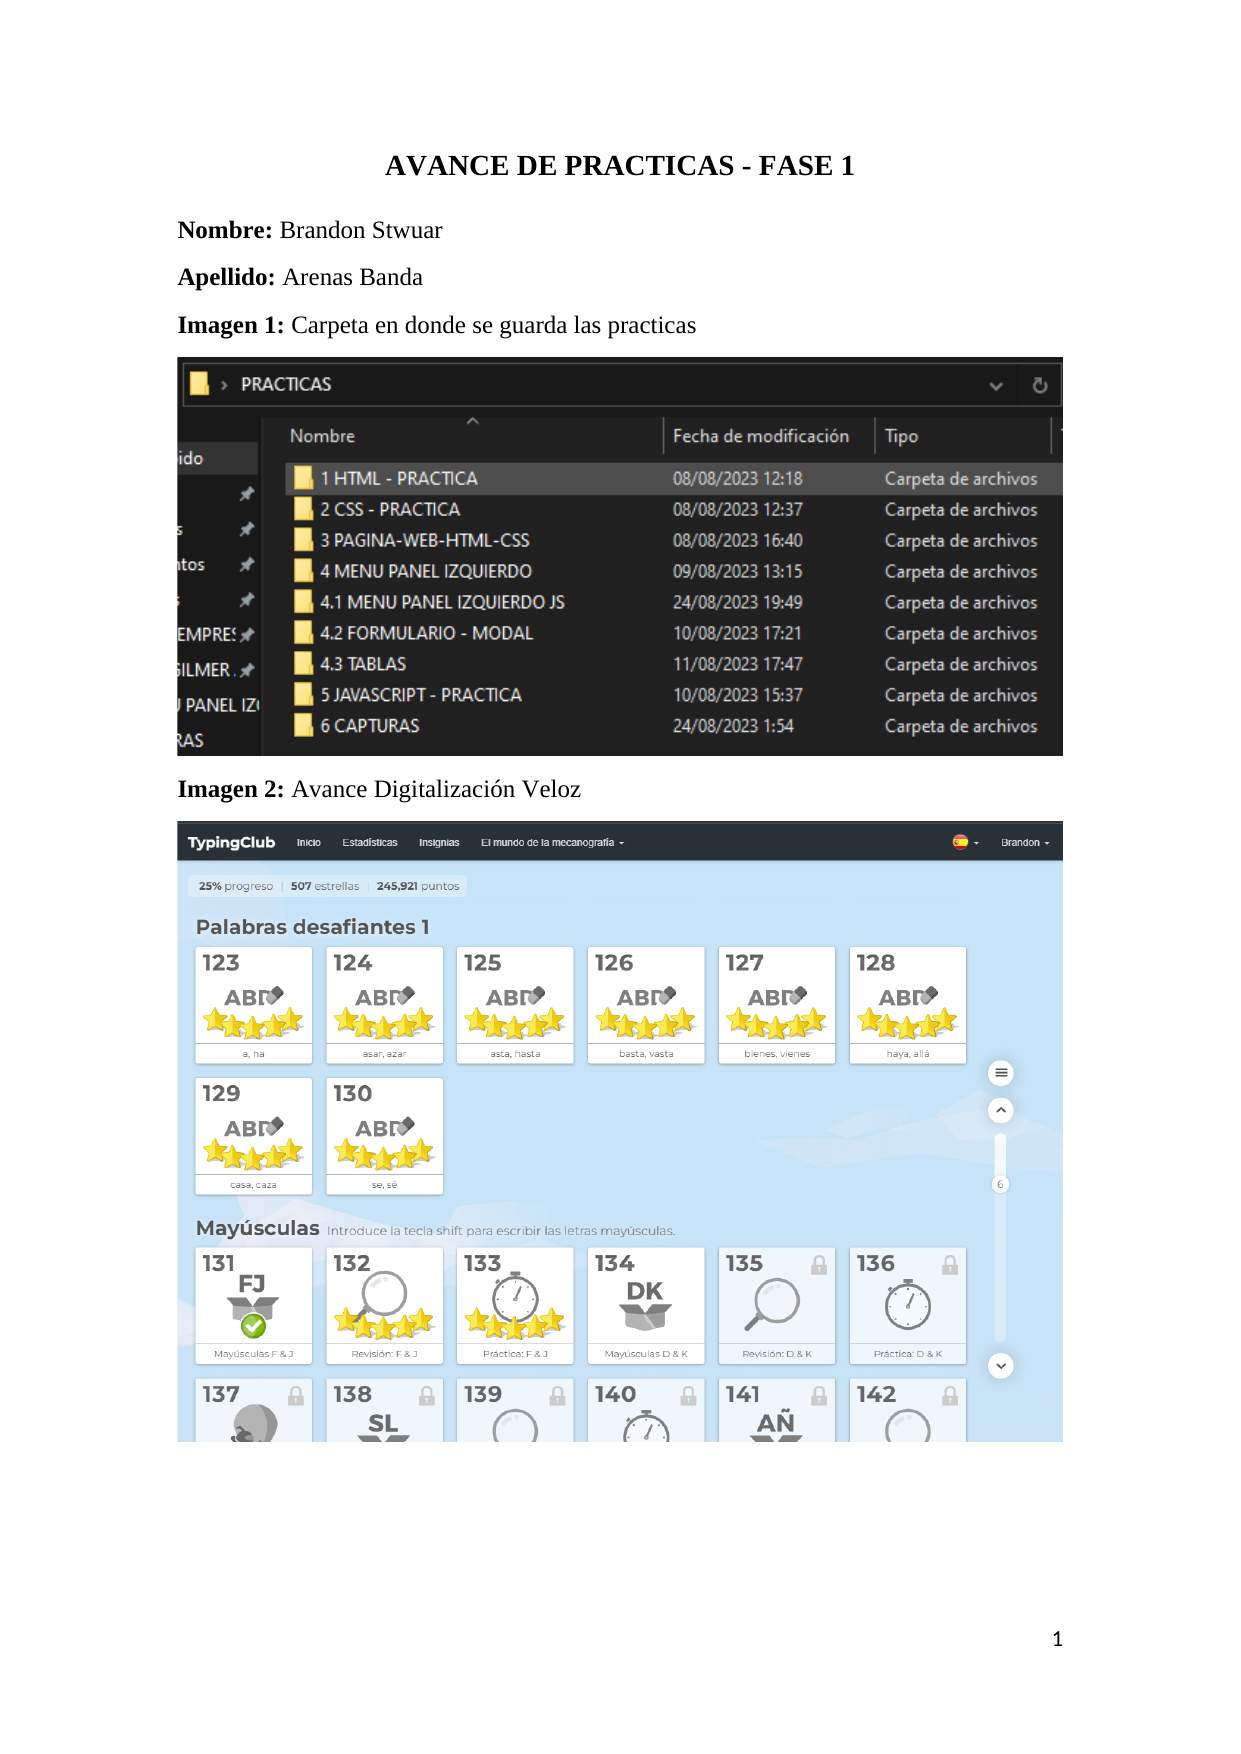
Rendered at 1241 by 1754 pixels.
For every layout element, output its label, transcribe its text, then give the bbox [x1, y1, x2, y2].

text Nombre: Brandon Stwuar [177, 215, 1063, 243]
picture [177, 357, 1063, 756]
picture [177, 821, 1063, 1442]
text Imagen 1: Carpeta en donde se guarda las practicas [177, 310, 1063, 339]
text Apellido: Arenas Banda [177, 262, 1063, 291]
text Imagen 2: Avance Digitalización Veloz [177, 774, 1063, 803]
subtitle AVANCE DE PRACTICAS - FASE 1 [177, 148, 1063, 181]
